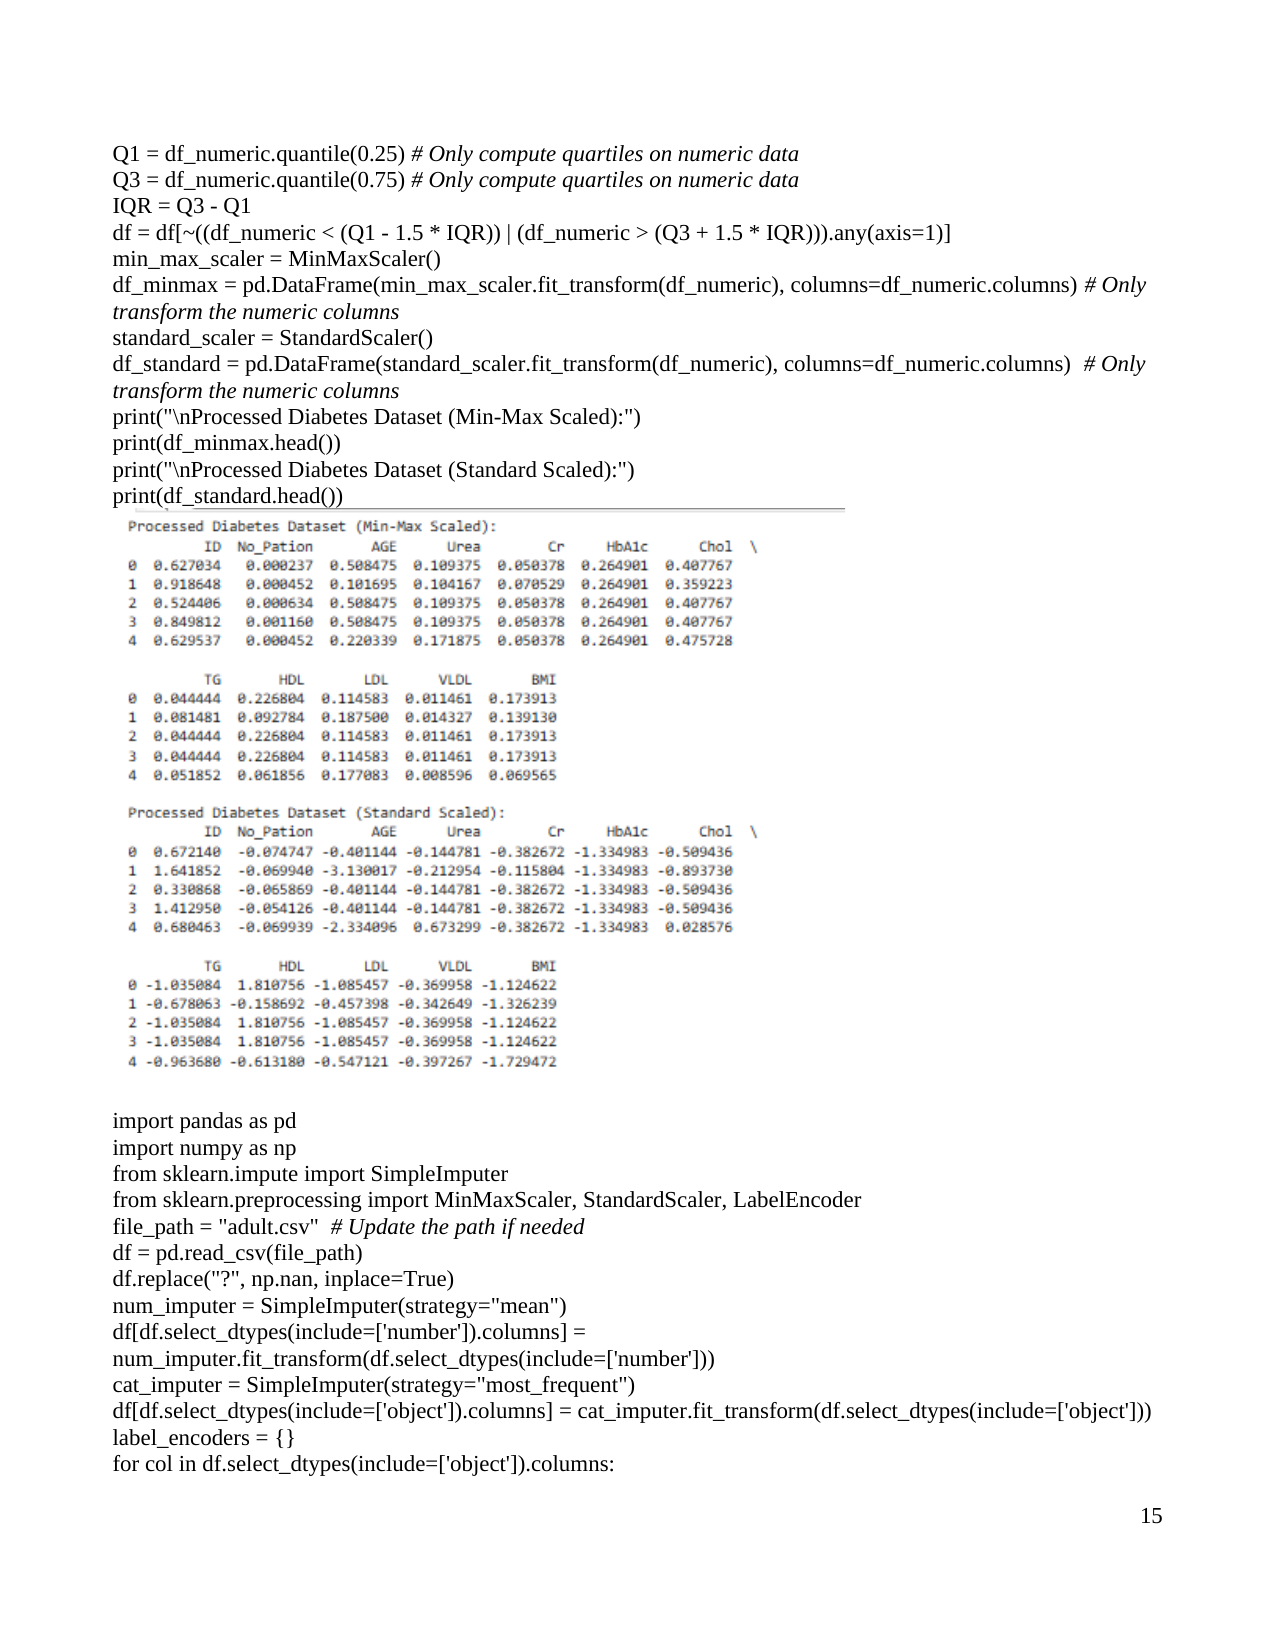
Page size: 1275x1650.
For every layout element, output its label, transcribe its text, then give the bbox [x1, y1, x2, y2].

text df[df.select_dtypes(include=['object']).columns] = cat_imputer.fit_transform(df.select_dtypes(include=['object'])) [112, 1397, 1162, 1424]
text df = pd.read_csv(file_path) [112, 1239, 1162, 1266]
text import pandas as pd [112, 1107, 1162, 1134]
text print(df_standard.head()) [112, 482, 1162, 508]
text for col in df.select_dtypes(include=['object']).columns: [112, 1450, 1162, 1476]
text df[df.select_dtypes(include=['number']).columns] = num_imputer.fit_transform(df.select_dtypes(include=['number'])) [112, 1318, 1162, 1371]
text df_minmax = pd.DataFrame(min_max_scaler.fit_transform(df_numeric), columns=df_numeric.columns) # Only transform the numeric columns [112, 271, 1162, 324]
text Q1 = df_numeric.quantile(0.25) # Only compute quartiles on numeric data [112, 139, 1162, 166]
picture [112, 508, 846, 1081]
text df.replace("?", np.nan, inplace=True) [112, 1266, 1162, 1292]
text print(df_minmax.head()) [112, 429, 1162, 456]
text cat_imputer = SimpleImputer(strategy="most_frequent") [112, 1371, 1162, 1397]
text num_imputer = SimpleImputer(strategy="mean") [112, 1292, 1162, 1318]
text Q3 = df_numeric.quantile(0.75) # Only compute quartiles on numeric data [112, 166, 1162, 192]
text df_standard = pd.DataFrame(standard_scaler.fit_transform(df_numeric), columns=df_numeric.columns) # Only transform the numeric columns [112, 350, 1162, 403]
text file_path = "adult.csv" # Update the path if needed [112, 1213, 1162, 1239]
text df = df[~((df_numeric < (Q1 - 1.5 * IQR)) | (df_numeric > (Q3 + 1.5 * IQR))).any(axis=1)] [112, 219, 1162, 245]
text from sklearn.preprocessing import MinMaxScaler, StandardScaler, LabelEncoder [112, 1186, 1162, 1213]
text IQR = Q3 - Q1 [112, 192, 1162, 219]
text min_max_scaler = MinMaxScaler() [112, 245, 1162, 271]
text standard_scaler = StandardScaler() [112, 324, 1162, 350]
text label_encoders = {} [112, 1424, 1162, 1450]
text print("\nProcessed Diabetes Dataset (Min-Max Scaled):") [112, 403, 1162, 429]
text print("\nProcessed Diabetes Dataset (Standard Scaled):") [112, 456, 1162, 482]
text import numpy as np [112, 1134, 1162, 1160]
text from sklearn.impute import SimpleImputer [112, 1160, 1162, 1186]
